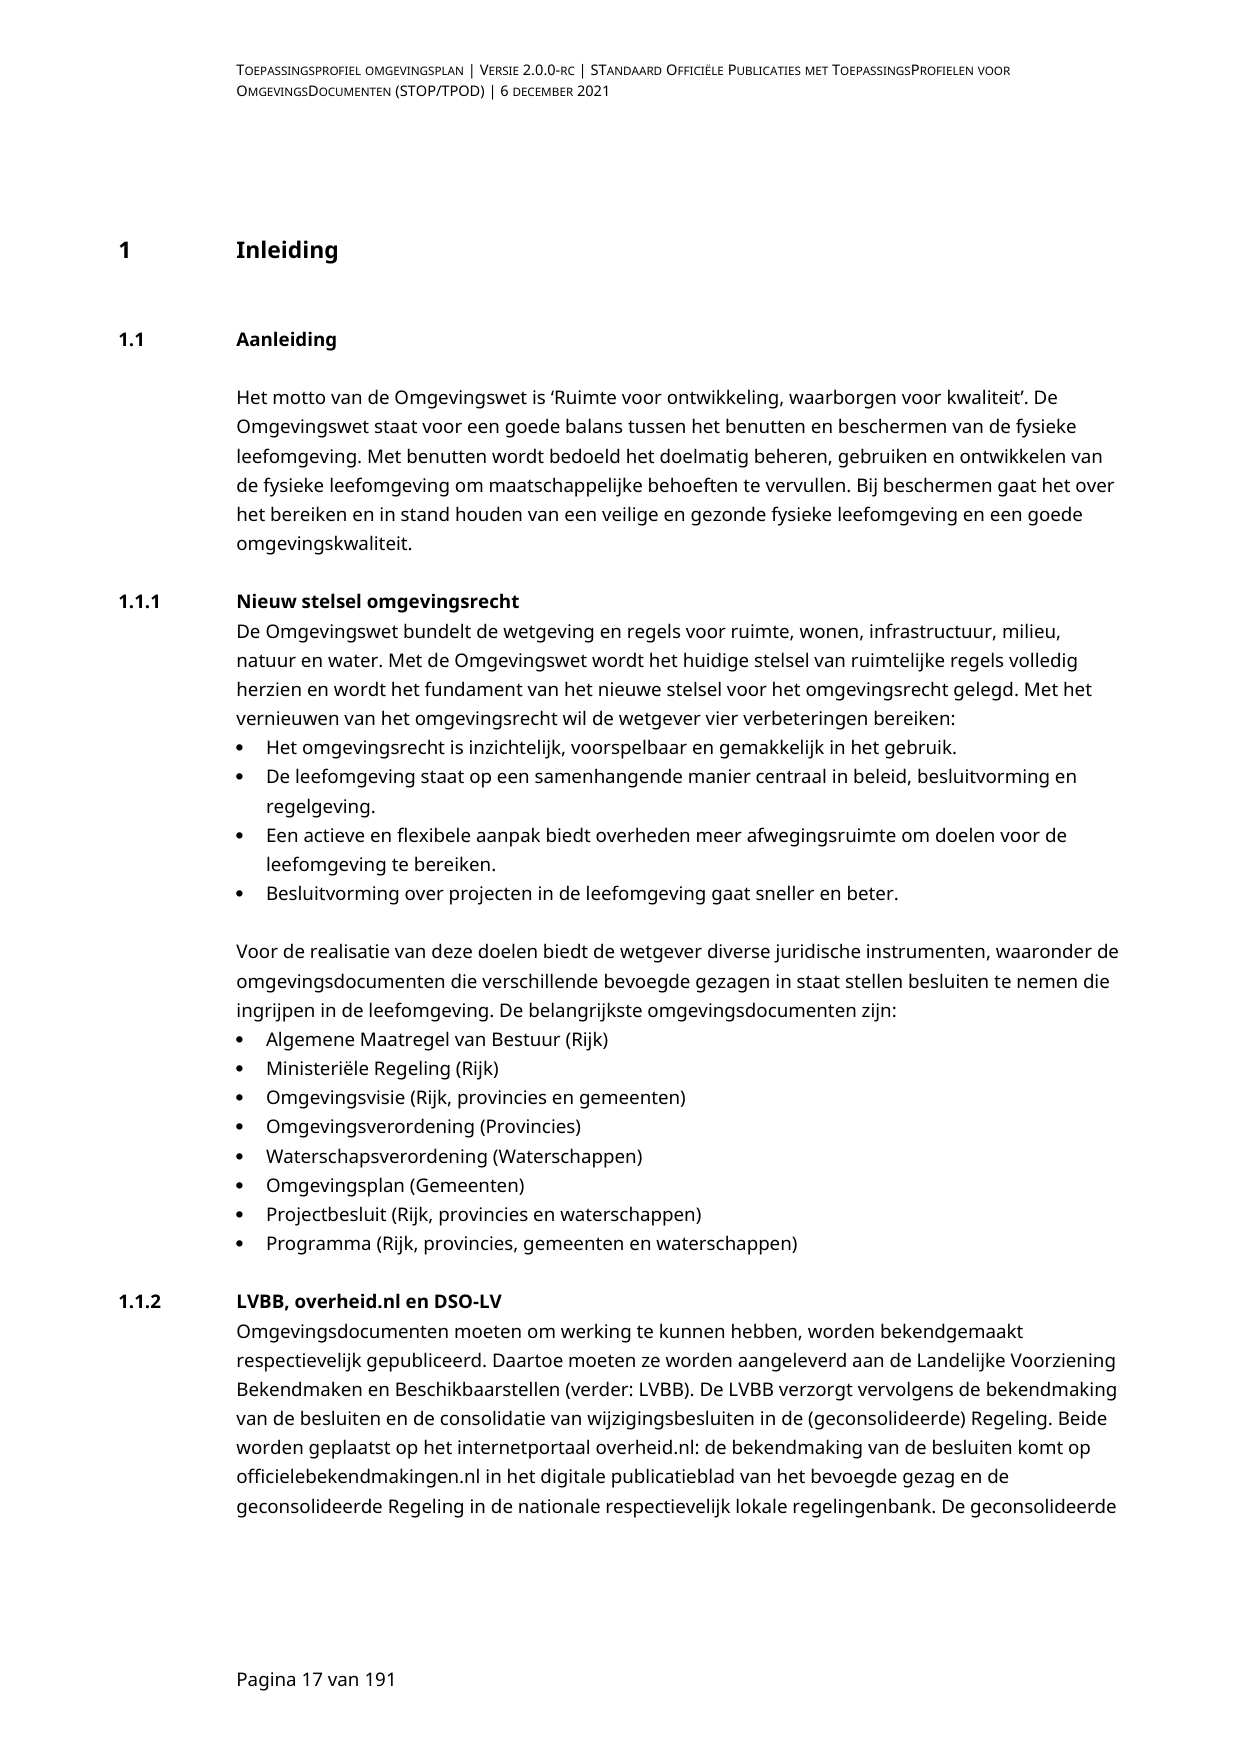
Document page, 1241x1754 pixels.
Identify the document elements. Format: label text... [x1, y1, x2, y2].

text Omgevingsverordening (Provincies) [236, 1111, 1122, 1140]
subtitle LVBB, overheid.nl en DSO-LV [118, 1286, 1122, 1315]
text Projectbesluit (Rijk, provincies en waterschappen) [236, 1198, 1122, 1227]
text Omgevingsvisie (Rijk, provincies en gemeenten) [236, 1081, 1122, 1111]
text De leefomgeving staat op een samenhangende manier centraal in beleid, besluitvorming en regelgeving. [236, 761, 1122, 819]
text Het omgevingsrecht is inzichtelijk, voorspelbaar en gemakkelijk in het gebruik. [236, 731, 1122, 761]
subtitle Nieuw stelsel omgevingsrecht [118, 586, 1122, 615]
text Voor de realisatie van deze doelen biedt de wetgever diverse juridische instrumenten, waaronder de omgevingsdocumenten die verschillende bevoegde gezagen in staat stellen besluiten te nemen die ingrijpen in de leefomgeving. De belangrijkste omgevingsdocumenten zijn: [236, 936, 1122, 1023]
text Het motto van de Omgevingswet is ‘Ruimte voor ontwikkeling, waarborgen voor kwaliteit’. De Omgevingswet staat voor een goede balans tussen het benutten en beschermen van de fysieke leefomgeving. Met benutten wordt bedoeld het doelmatig beheren, gebruiken en ontwikkelen van de fysieke leefomgeving om maatschappelijke behoeften te vervullen. Bij beschermen gaat het over het bereiken en in stand houden van een veilige en gezonde fysieke leefomgeving en een goede omgevingskwaliteit. [236, 381, 1122, 556]
subtitle Aanleiding [118, 323, 1122, 352]
text Waterschapsverordening (Waterschappen) [236, 1140, 1122, 1169]
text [236, 1315, 1122, 1519]
text Algemene Maatregel van Bestuur (Rijk) [236, 1023, 1122, 1052]
text Programma (Rijk, provincies, gemeenten en waterschappen) [236, 1227, 1122, 1256]
text De Omgevingswet bundelt de wetgeving en regels voor ruimte, wonen, infrastructuur, milieu, natuur en water. Met de Omgevingswet wordt het huidige stelsel van ruimtelijke regels volledig herzien en wordt het fundament van het nieuwe stelsel voor het omgevingsrecht gelegd. Met het vernieuwen van het omgevingsrecht wil de wetgever vier verbeteringen bereiken: [236, 615, 1122, 731]
text Besluitvorming over projecten in de leefomgeving gaat sneller en beter. [236, 877, 1122, 906]
text Een actieve en flexibele aanpak biedt overheden meer afwegingsruimte om doelen voor de leefomgeving te bereiken. [236, 819, 1122, 877]
text Omgevingsplan (Gemeenten) [236, 1169, 1122, 1198]
subtitle Inleiding [118, 236, 1122, 265]
text Ministeriële Regeling (Rijk) [236, 1052, 1122, 1081]
